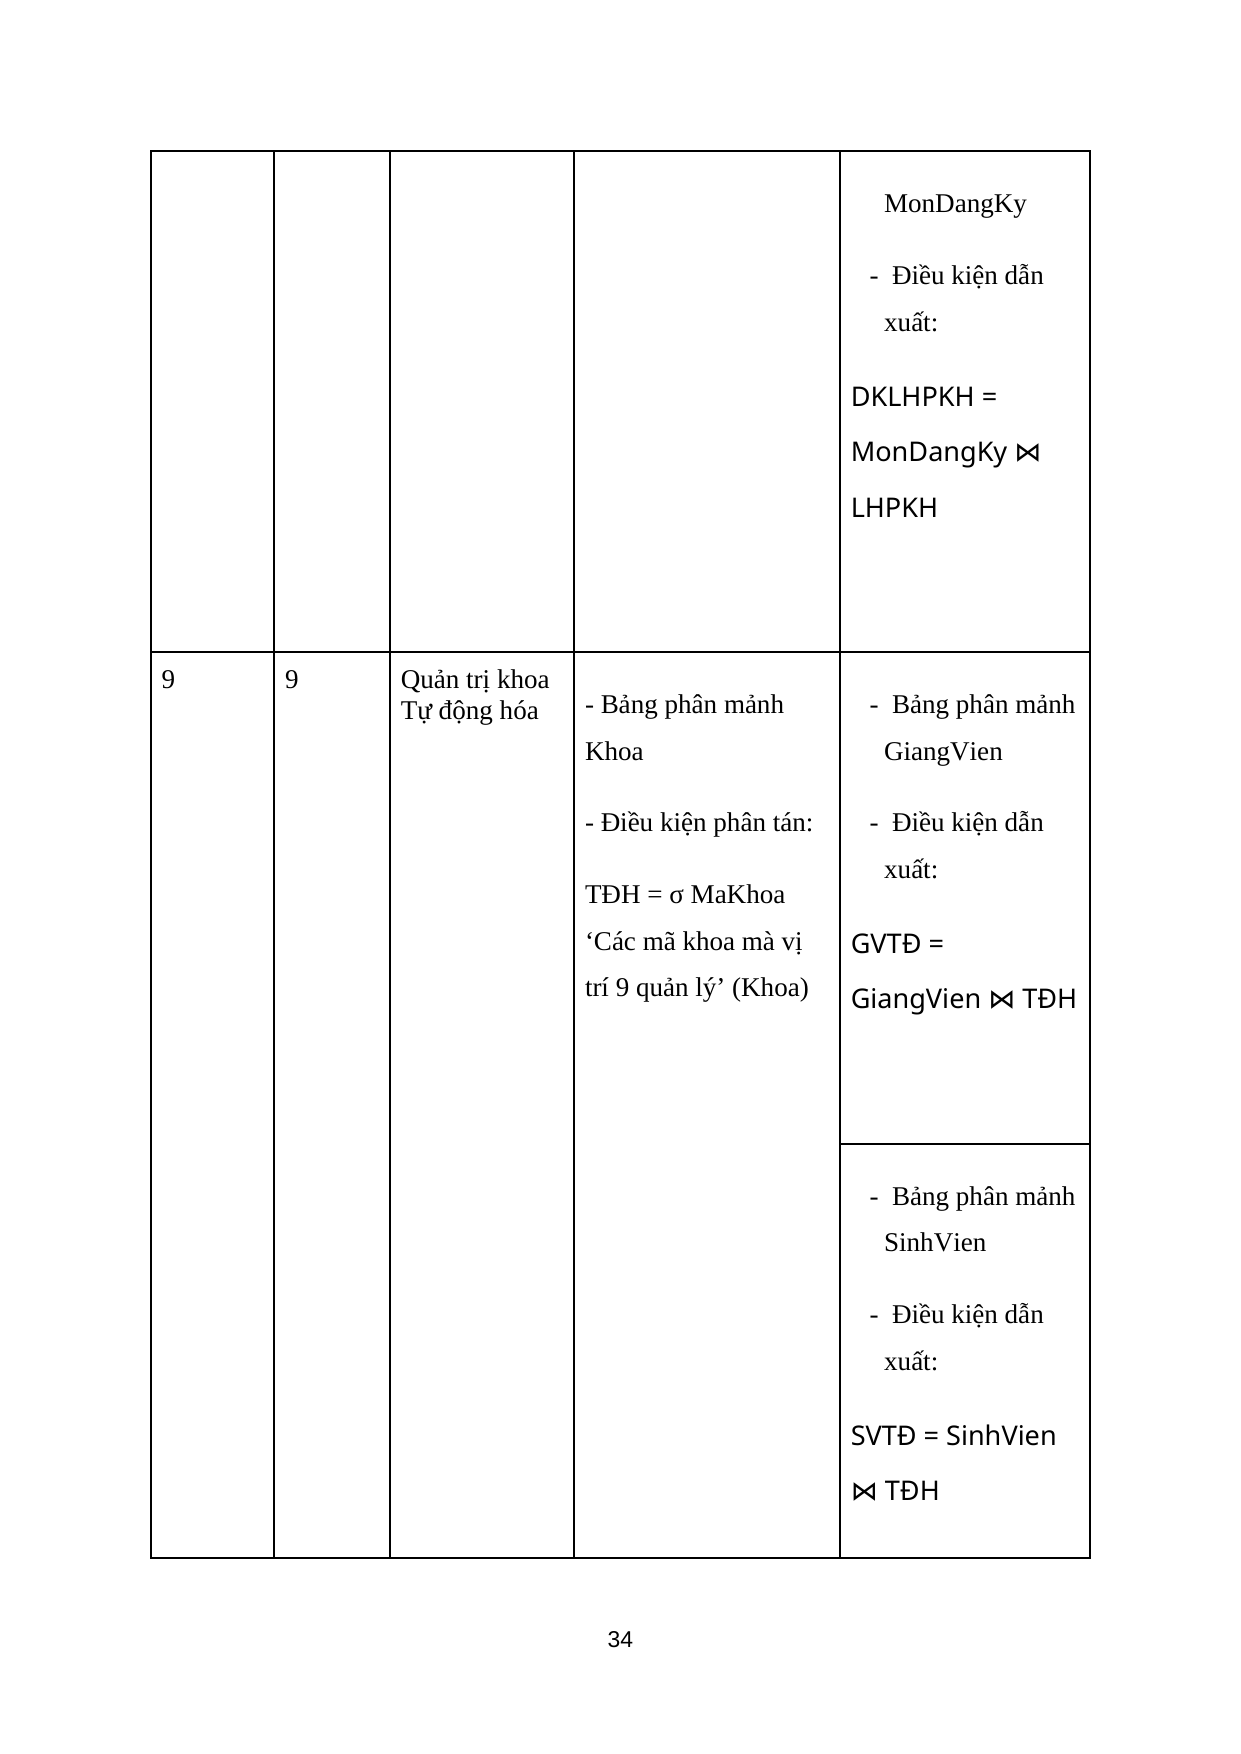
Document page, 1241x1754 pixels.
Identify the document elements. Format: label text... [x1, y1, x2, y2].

table_cell 9 [275, 653, 389, 1557]
table_cell - Bảng phân mảnh Khoa - Điều kiện phân tán: TĐH = σ MaKhoa ‘Các mã khoa mà vị trí 9 quản lý’ (Khoa) [575, 653, 839, 1557]
table_cell 9 [152, 653, 273, 1557]
table_cell Quản trị khoa Tự động hóa [391, 653, 573, 1557]
table_cell - Bảng phân mảnh GiangVien - Điều kiện dẫn xuất: GVTĐ = GiangVien ⋈ TĐH [841, 653, 1089, 1142]
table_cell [841, 1145, 1089, 1557]
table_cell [841, 152, 1089, 651]
